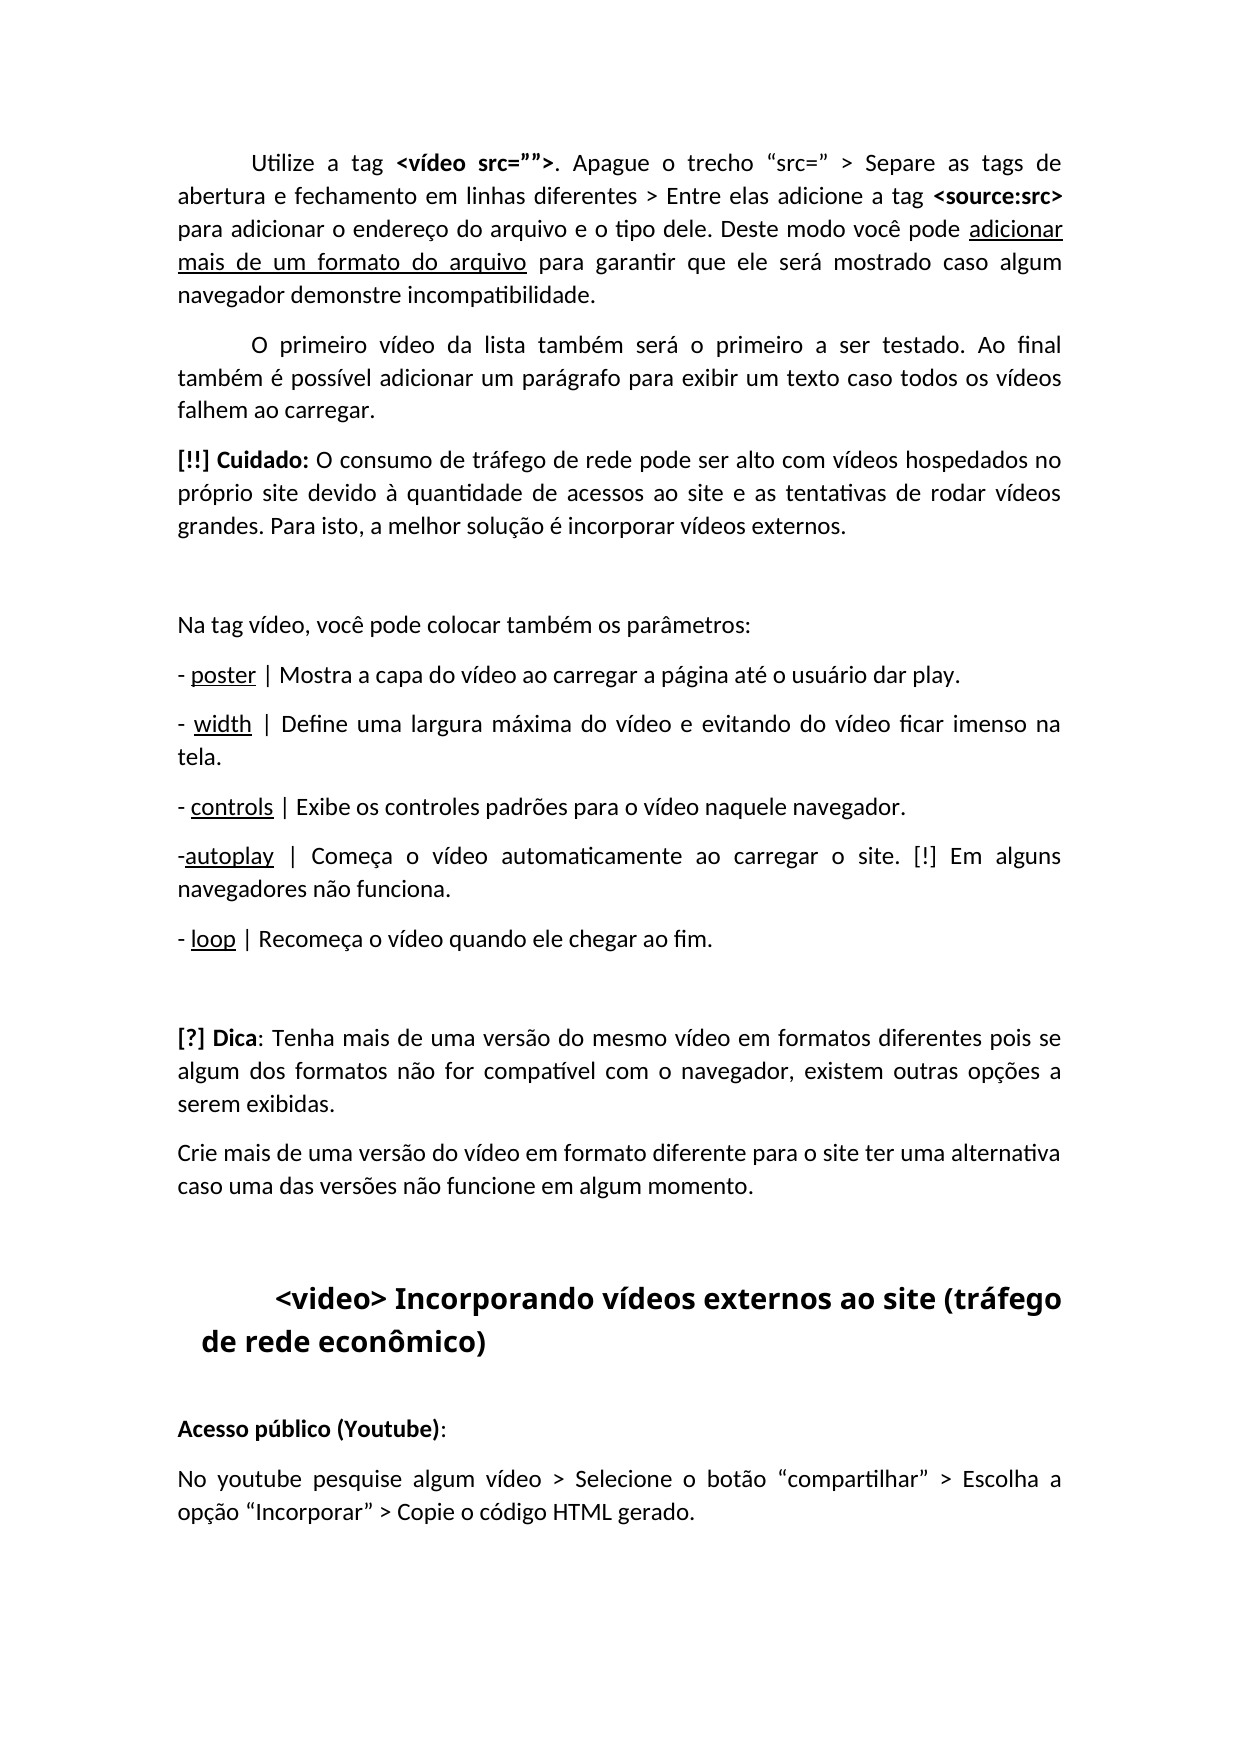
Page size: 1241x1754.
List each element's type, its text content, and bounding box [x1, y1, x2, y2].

text Na tag vídeo, você pode colocar também os parâmetros: [177, 609, 1063, 640]
text - poster | Mostra a capa do vídeo ao carregar a página até o usuário dar play. [177, 659, 1063, 689]
text No youtube pesquise algum vídeo > Selecione o botão “compartilhar” > Escolha a opção “Incorporar” > Copie o código HTML gerado. [177, 1463, 1063, 1526]
text Acesso público (Youtube): [177, 1413, 1063, 1444]
text [!!] Cuidado: O consumo de tráfego de rede pode ser alto com vídeos hospedados no próprio site devido à quantidade de acessos ao site e as tentativas de rodar vídeos grandes. Para isto, a melhor solução é incorporar vídeos externos. [177, 444, 1063, 541]
text - loop | Recomeça o vídeo quando ele chegar ao fim. [177, 923, 1063, 953]
text - width | Define uma largura máxima do vídeo e evitando do vídeo ficar imenso na tela. [177, 708, 1063, 772]
text [?] Dica: Tenha mais de uma versão do mesmo vídeo em formatos diferentes pois se algum dos formatos não for compatível com o navegador, existem outras opções a serem exibidas. [177, 1022, 1063, 1118]
subtitle <video> Incorporando vídeos externos ao site (tráfego de rede econômico) [201, 1278, 1063, 1361]
text Utilize a tag <vídeo src=””>. Apague o trecho “src=” > Separe as tags de abertura e fechamento em linhas diferentes > Entre elas adicione a tag <source:src> para adicionar o endereço do arquivo e o tipo dele. Deste modo você pode adicionar mais de um formato do arquivo para garantir que ele será mostrado caso algum navegador demonstre incompatibilidade. [177, 148, 1063, 310]
text O primeiro vídeo da lista também será o primeiro a ser testado. Ao final também é possível adicionar um parágrafo para exibir um texto caso todos os vídeos falhem ao carregar. [177, 329, 1063, 425]
text - controls | Exibe os controles padrões para o vídeo naquele navegador. [177, 791, 1063, 821]
text -autoplay | Começa o vídeo automaticamente ao carregar o site. [!] Em alguns navegadores não funciona. [177, 841, 1063, 904]
text Crie mais de uma versão do vídeo em formato diferente para o site ter uma alternativa caso uma das versões não funcione em algum momento. [177, 1138, 1063, 1201]
